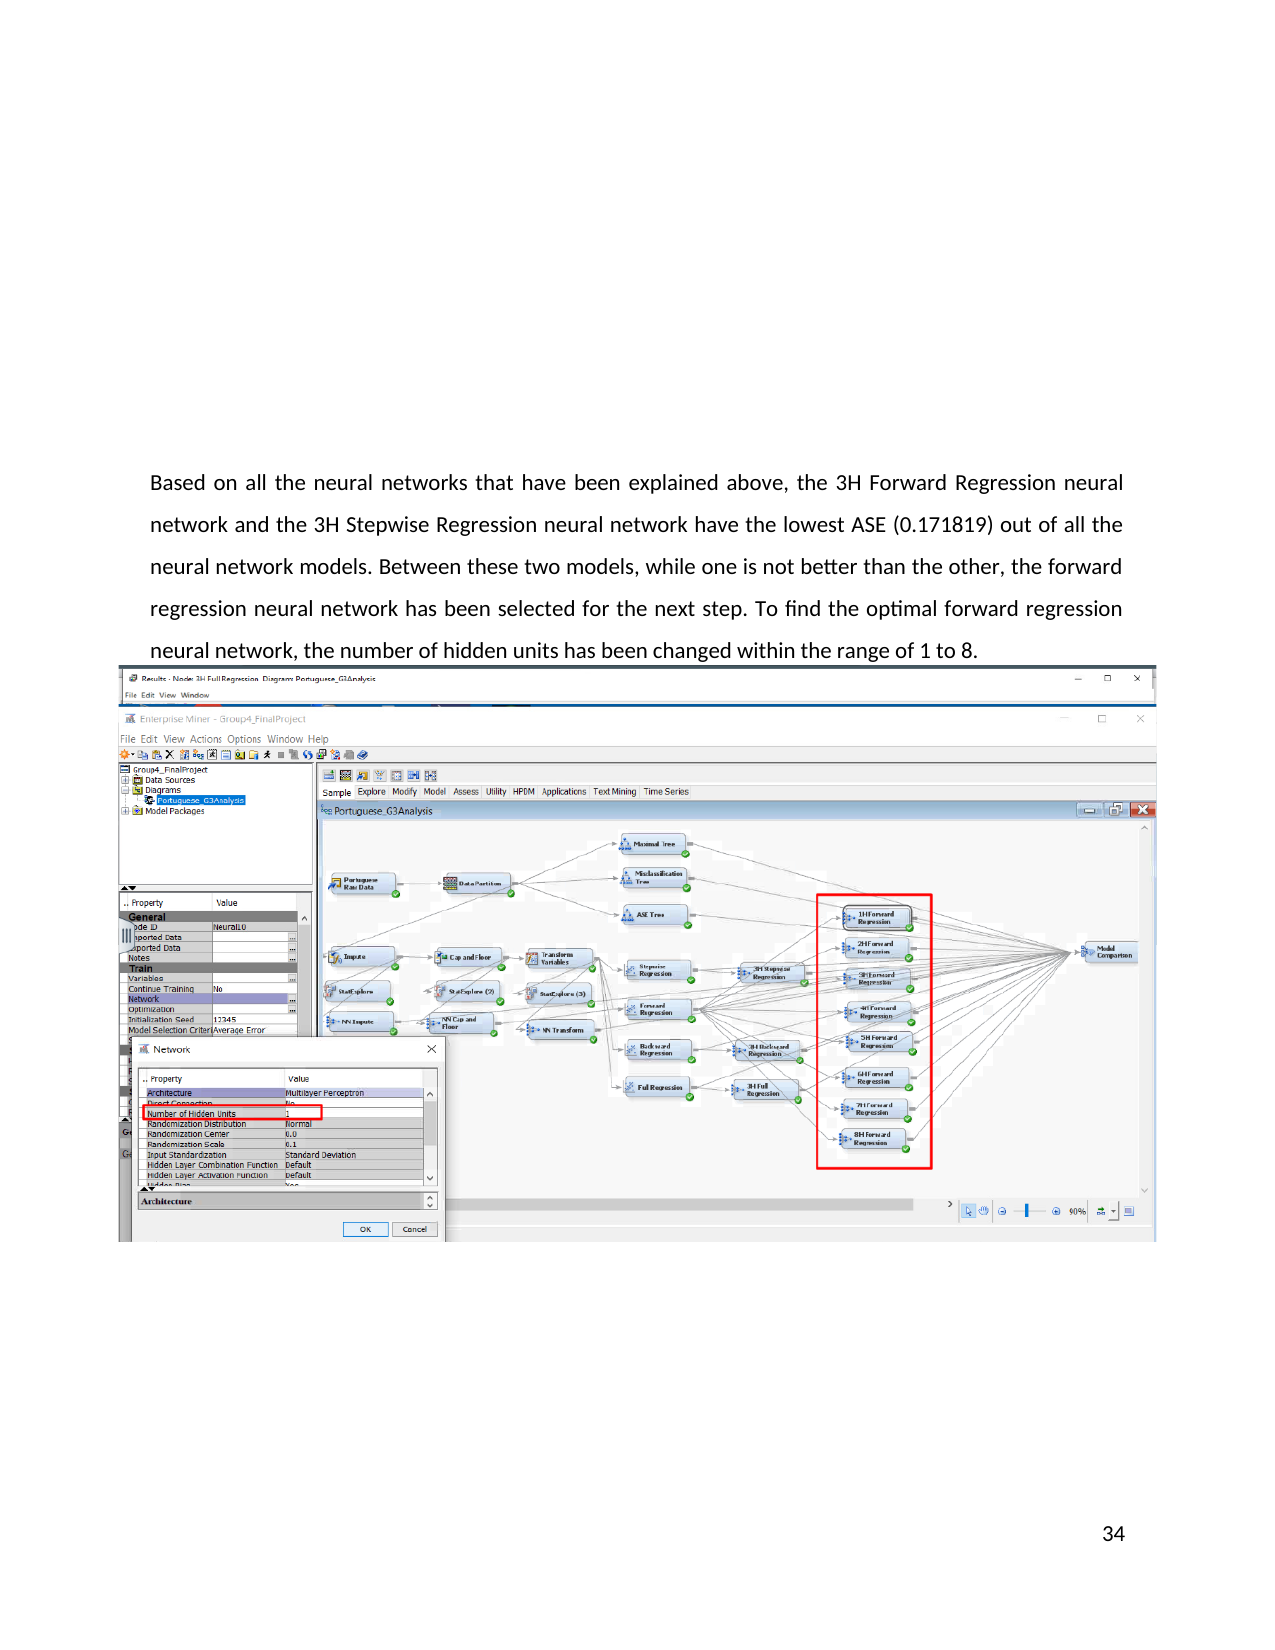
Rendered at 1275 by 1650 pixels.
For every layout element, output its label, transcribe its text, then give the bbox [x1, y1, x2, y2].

picture [118, 665, 1157, 1242]
text Based on all the neural networks that have been explained above, the 3H Forward Regression neural network and the 3H Stepwise Regression neural network have the lowest ASE (0.171819) out of all the neural network models. Between these two models, while one is not better than the other, the forward regression neural network has been selected for the next step. To find the optimal forward regression neural network, the number of hidden units has been changed within the range of 1 to 8. [150, 468, 1125, 664]
